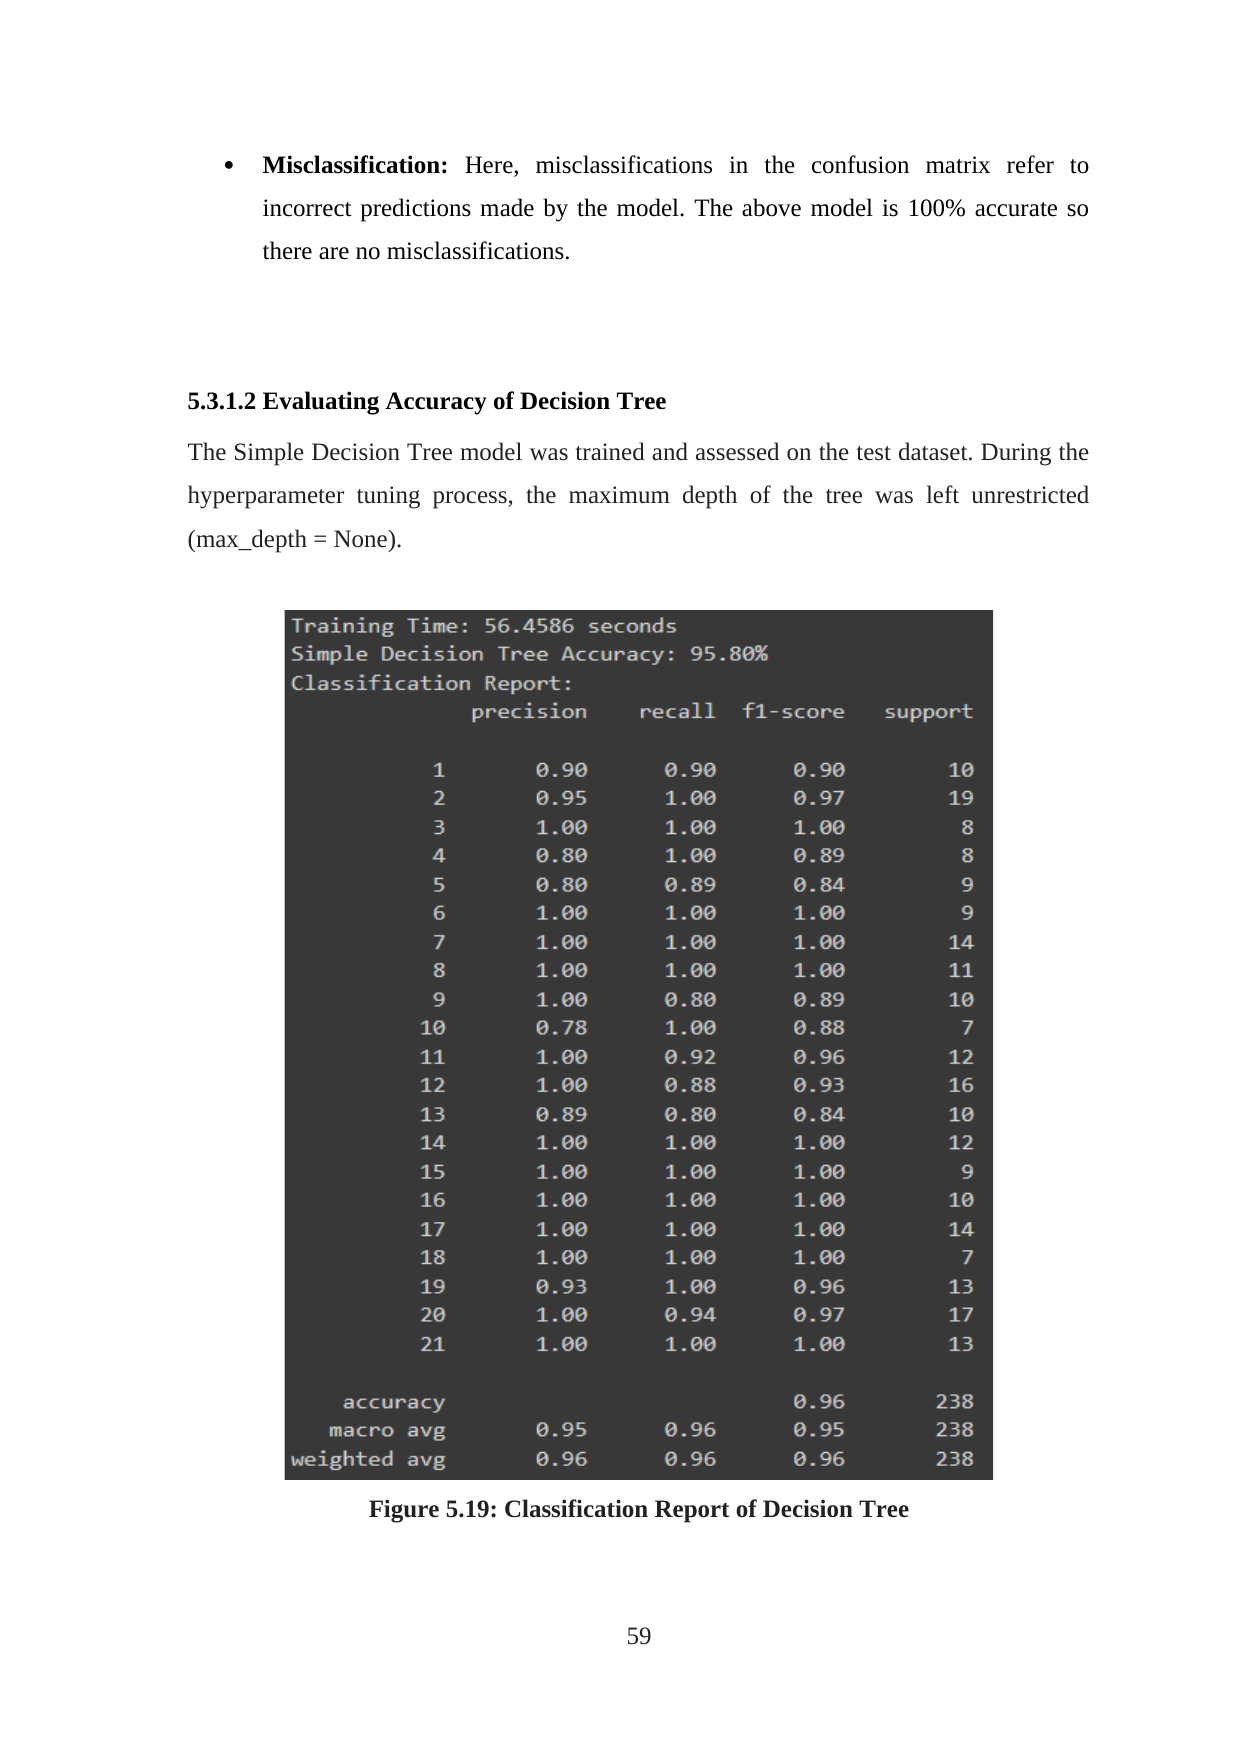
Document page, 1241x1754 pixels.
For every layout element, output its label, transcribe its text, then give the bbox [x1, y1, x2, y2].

picture [284, 610, 994, 1480]
list Misclassification: Here, misclassifications in the confusion matrix refer to incorrect predictions made by the model. The above model is 100% accurate so there are no misclassifications. [225, 150, 1090, 265]
subtitle 5.3.1.2 Evaluating Accuracy of Decision Tree [187, 386, 1090, 415]
text The Simple Decision Tree model was trained and assessed on the test dataset. During the hyperparameter tuning process, the maximum depth of the tree was left unrestricted (max_depth = None). [187, 437, 1090, 552]
text Figure 5.19: Classification Report of Decision Tree [187, 1494, 1090, 1523]
